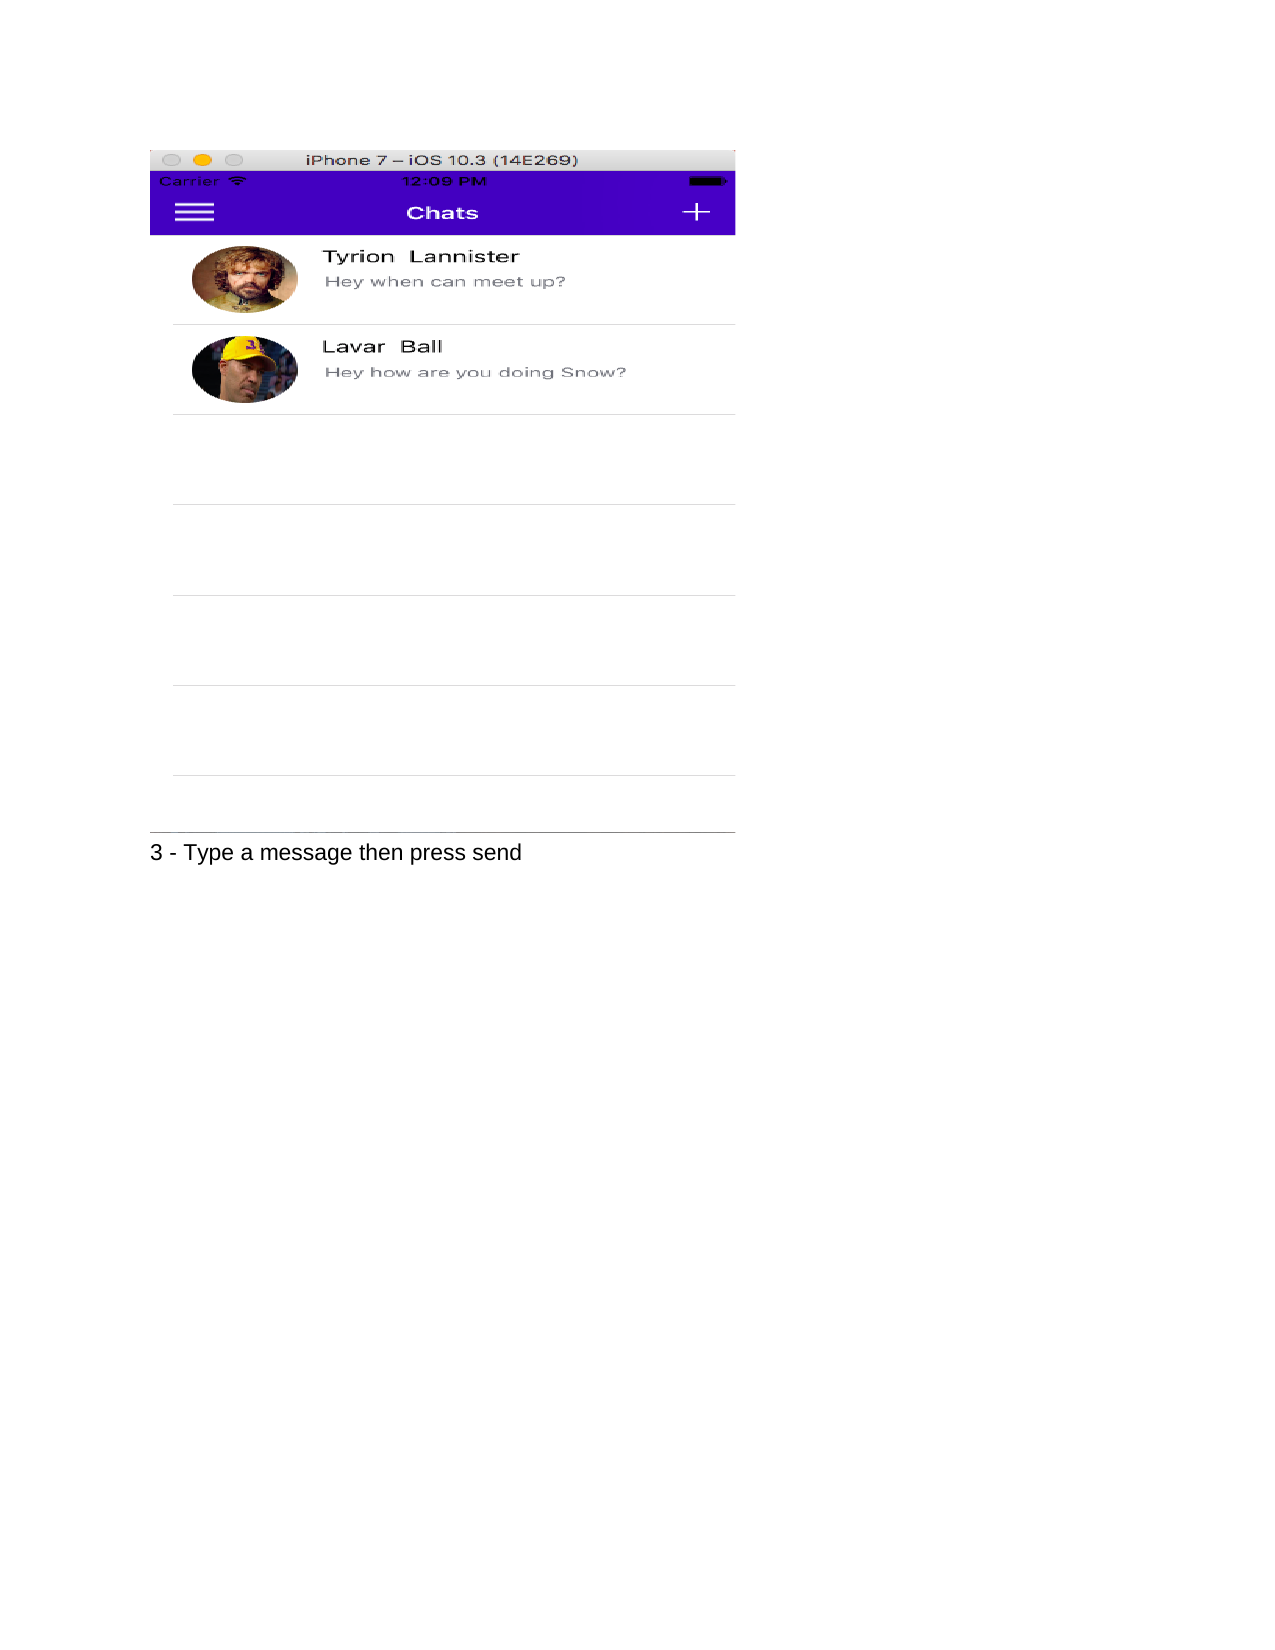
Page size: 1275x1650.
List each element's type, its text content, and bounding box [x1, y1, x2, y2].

picture [150, 150, 736, 833]
text 3 - Type a message then press send [150, 838, 1125, 865]
